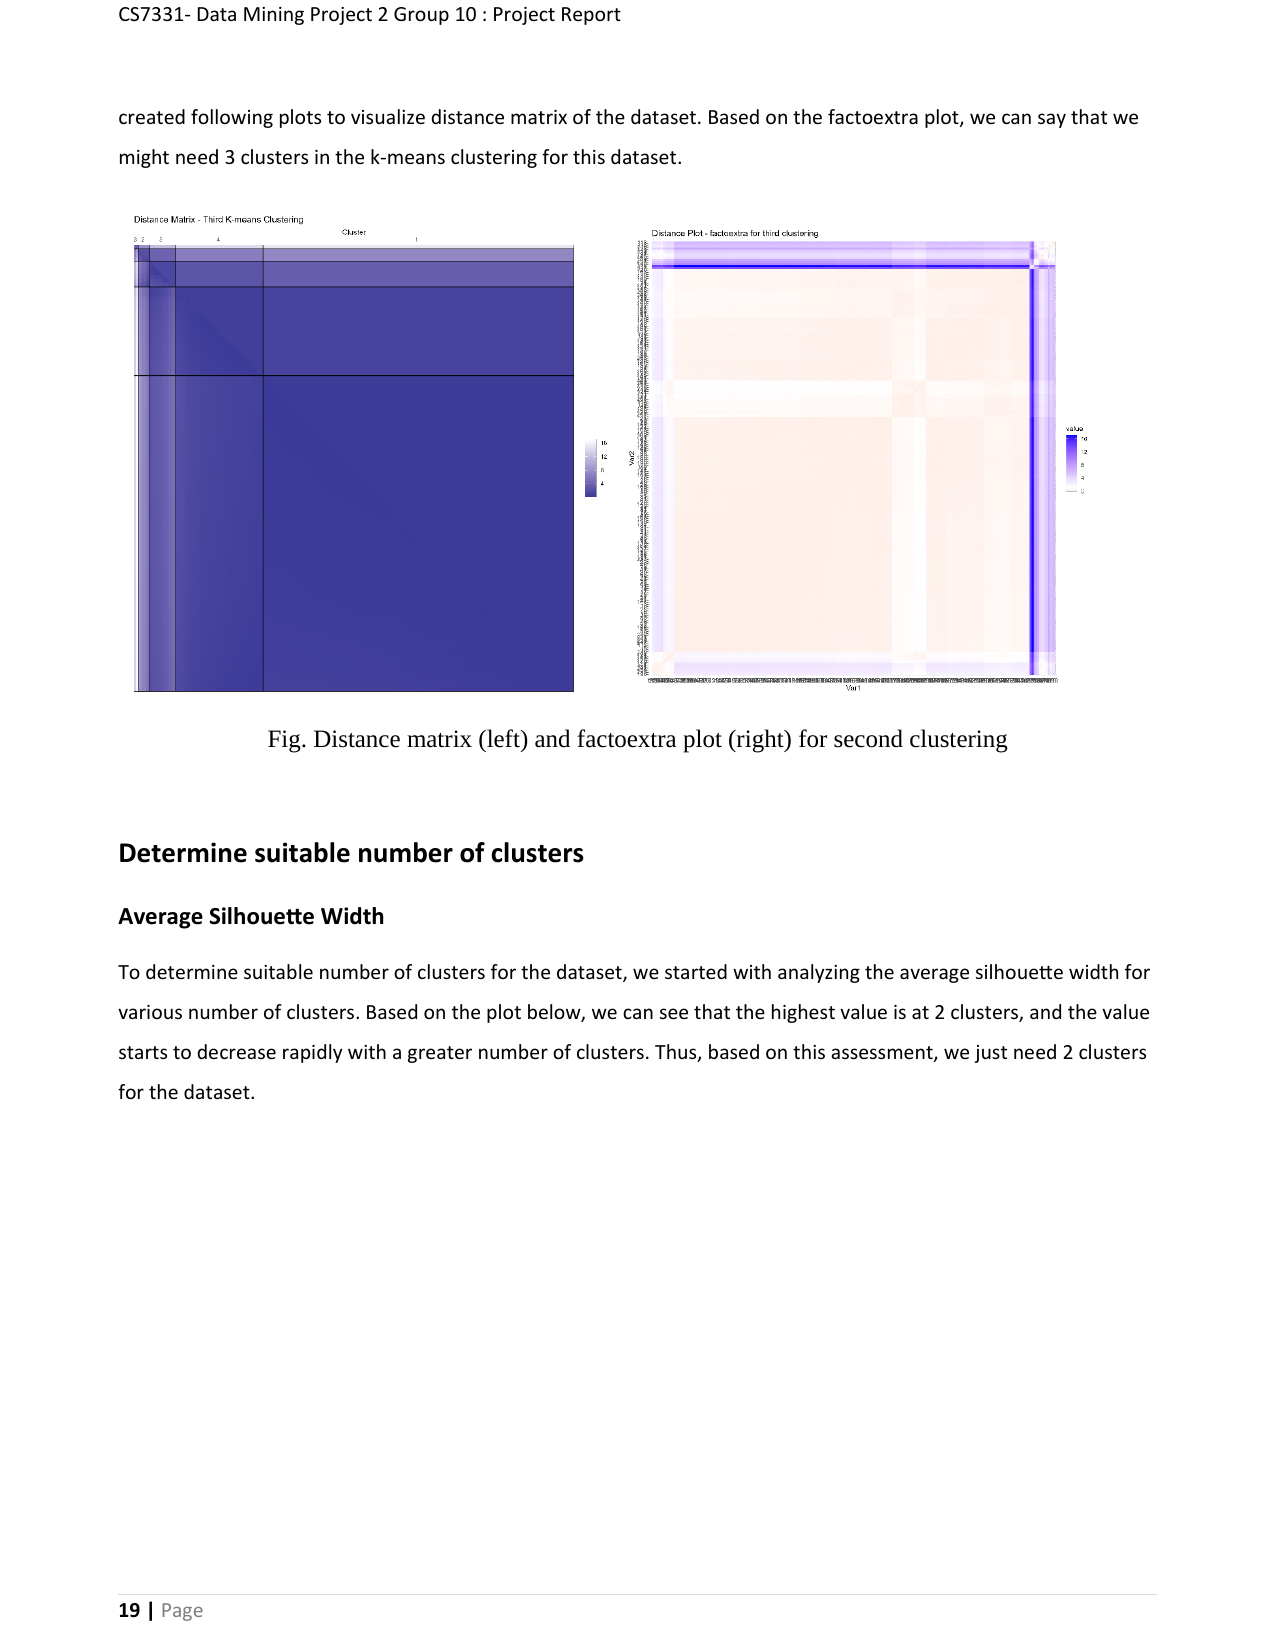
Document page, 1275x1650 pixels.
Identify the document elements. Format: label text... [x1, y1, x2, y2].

text To determine suitable number of clusters for the dataset, we started with analyzing the average silhouette width for various number of clusters. Based on the plot below, we can see that the highest value is at 2 clusters, and the value starts to decrease rapidly with a greater number of clusters. Thus, based on this assessment, we just need 2 clusters for the dataset. [118, 958, 1157, 1105]
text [118, 103, 1157, 170]
text Determine suitable number of clusters [118, 834, 1157, 870]
picture [130, 212, 614, 695]
picture [625, 226, 1094, 695]
text Average Silhouette Width [118, 900, 1157, 931]
text Fig. Distance matrix (left) and factoextra plot (right) for second clustering [118, 724, 1157, 753]
